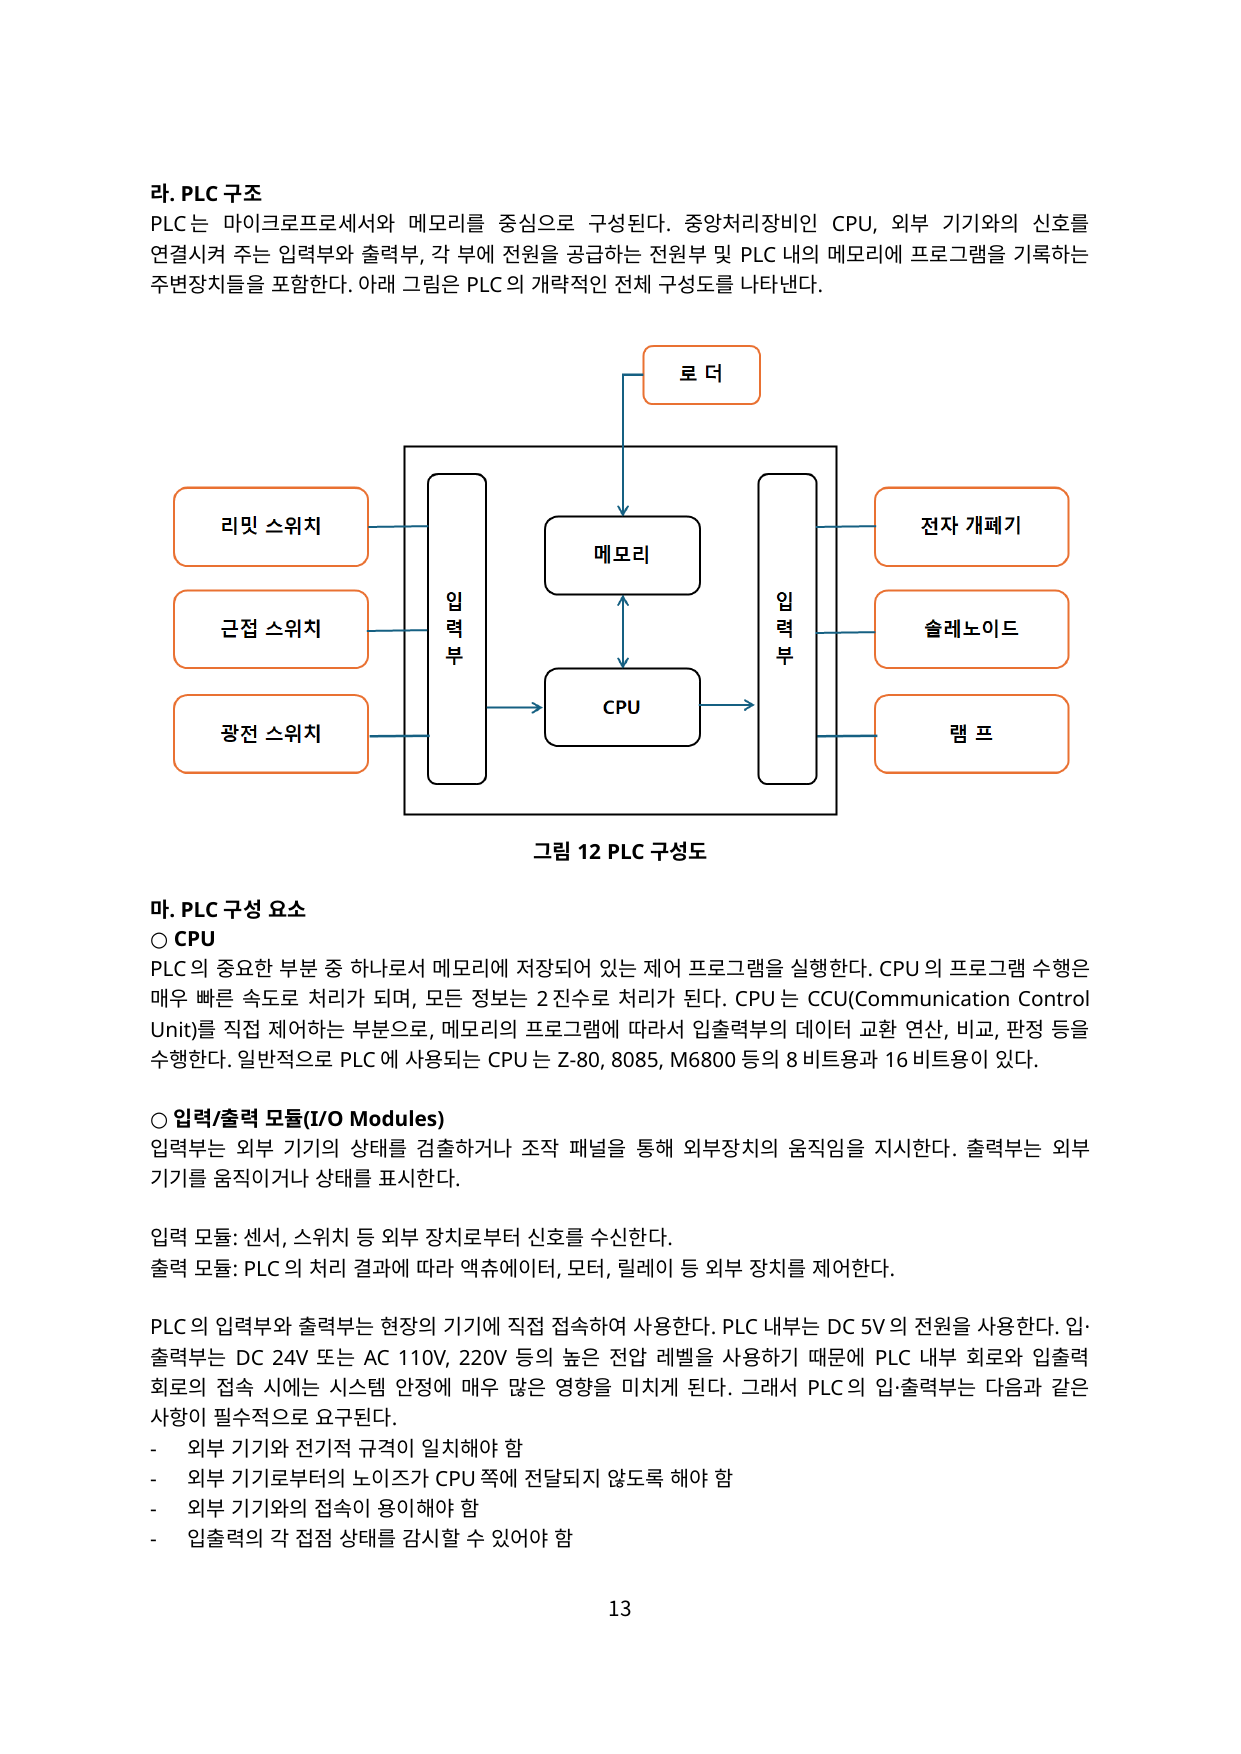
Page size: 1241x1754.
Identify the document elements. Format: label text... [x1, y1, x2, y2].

list 외부 기기로부터의 노이즈가 CPU쪽에 전달되지 않도록 해야 함 [150, 1462, 1090, 1492]
text PLC의 중요한 부분 중 하나로서 메모리에 저장되어 있는 제어 프로그램을 실행한다. CPU의 프로그램 수행은 매우 빠른 속도로 처리가 되며, 모든 정보는 2진수로 처리가 된다. CPU는 CCU(Communication Control Unit)를 직접 제어하는 부분으로, 메모리의 프로그램에 따라서 입출력부의 데이터 교환 연산, 비교, 판정 등을 수행한다. 일반적으로 PLC에 사용되는 CPU는 Z-80, 8085, M6800 등의 8비트용과 16비트용이 있다. [150, 952, 1090, 1074]
list 입출력의 각 접점 상태를 감시할 수 있어야 함 [150, 1523, 1090, 1553]
picture [150, 326, 1091, 835]
text 마. PLC 구성 요소 [150, 894, 1090, 924]
text ○ 입력/출력 모듈(I/O Modules) [150, 1102, 1090, 1132]
text PLC의 입력부와 출력부는 현장의 기기에 직접 접속하여 사용한다. PLC 내부는 DC 5V의 전원을 사용한다. 입·출력부는 DC 24V 또는 AC 110V, 220V 등의 높은 전압 레벨을 사용하기 때문에 PLC 내부 회로와 입출력 회로의 접속 시에는 시스템 안정에 매우 많은 영향을 미치게 된다. 그래서 PLC의 입·출력부는 다음과 같은 사항이 필수적으로 요구된다. [150, 1311, 1090, 1432]
text 입력 모듈: 센서, 스위치 등 외부 장치로부터 신호를 수신한다. [150, 1221, 1090, 1252]
text 라. PLC 구조 [150, 177, 1090, 207]
list 외부 기기와의 접속이 용이해야 함 [150, 1492, 1090, 1523]
text PLC는 마이크로프로세서와 메모리를 중심으로 구성된다. 중앙처리장비인 CPU, 외부 기기와의 신호를 연결시켜 주는 입력부와 출력부, 각 부에 전원을 공급하는 전원부 및 PLC 내의 메모리에 프로그램을 기록하는 주변장치들을 포함한다. 아래 그림은 PLC의 개략적인 전체 구성도를 나타낸다. [150, 207, 1090, 298]
list 외부 기기와 전기적 규격이 일치해야 함 [150, 1432, 1090, 1462]
text 입력부는 외부 기기의 상태를 검출하거나 조작 패널을 통해 외부장치의 움직임을 지시한다. 출력부는 외부 기기를 움직이거나 상태를 표시한다. [150, 1132, 1090, 1193]
text 출력 모듈: PLC의 처리 결과에 따라 액츄에이터, 모터, 릴레이 등 외부 장치를 제어한다. [150, 1252, 1090, 1282]
text ○ CPU [150, 924, 1090, 952]
